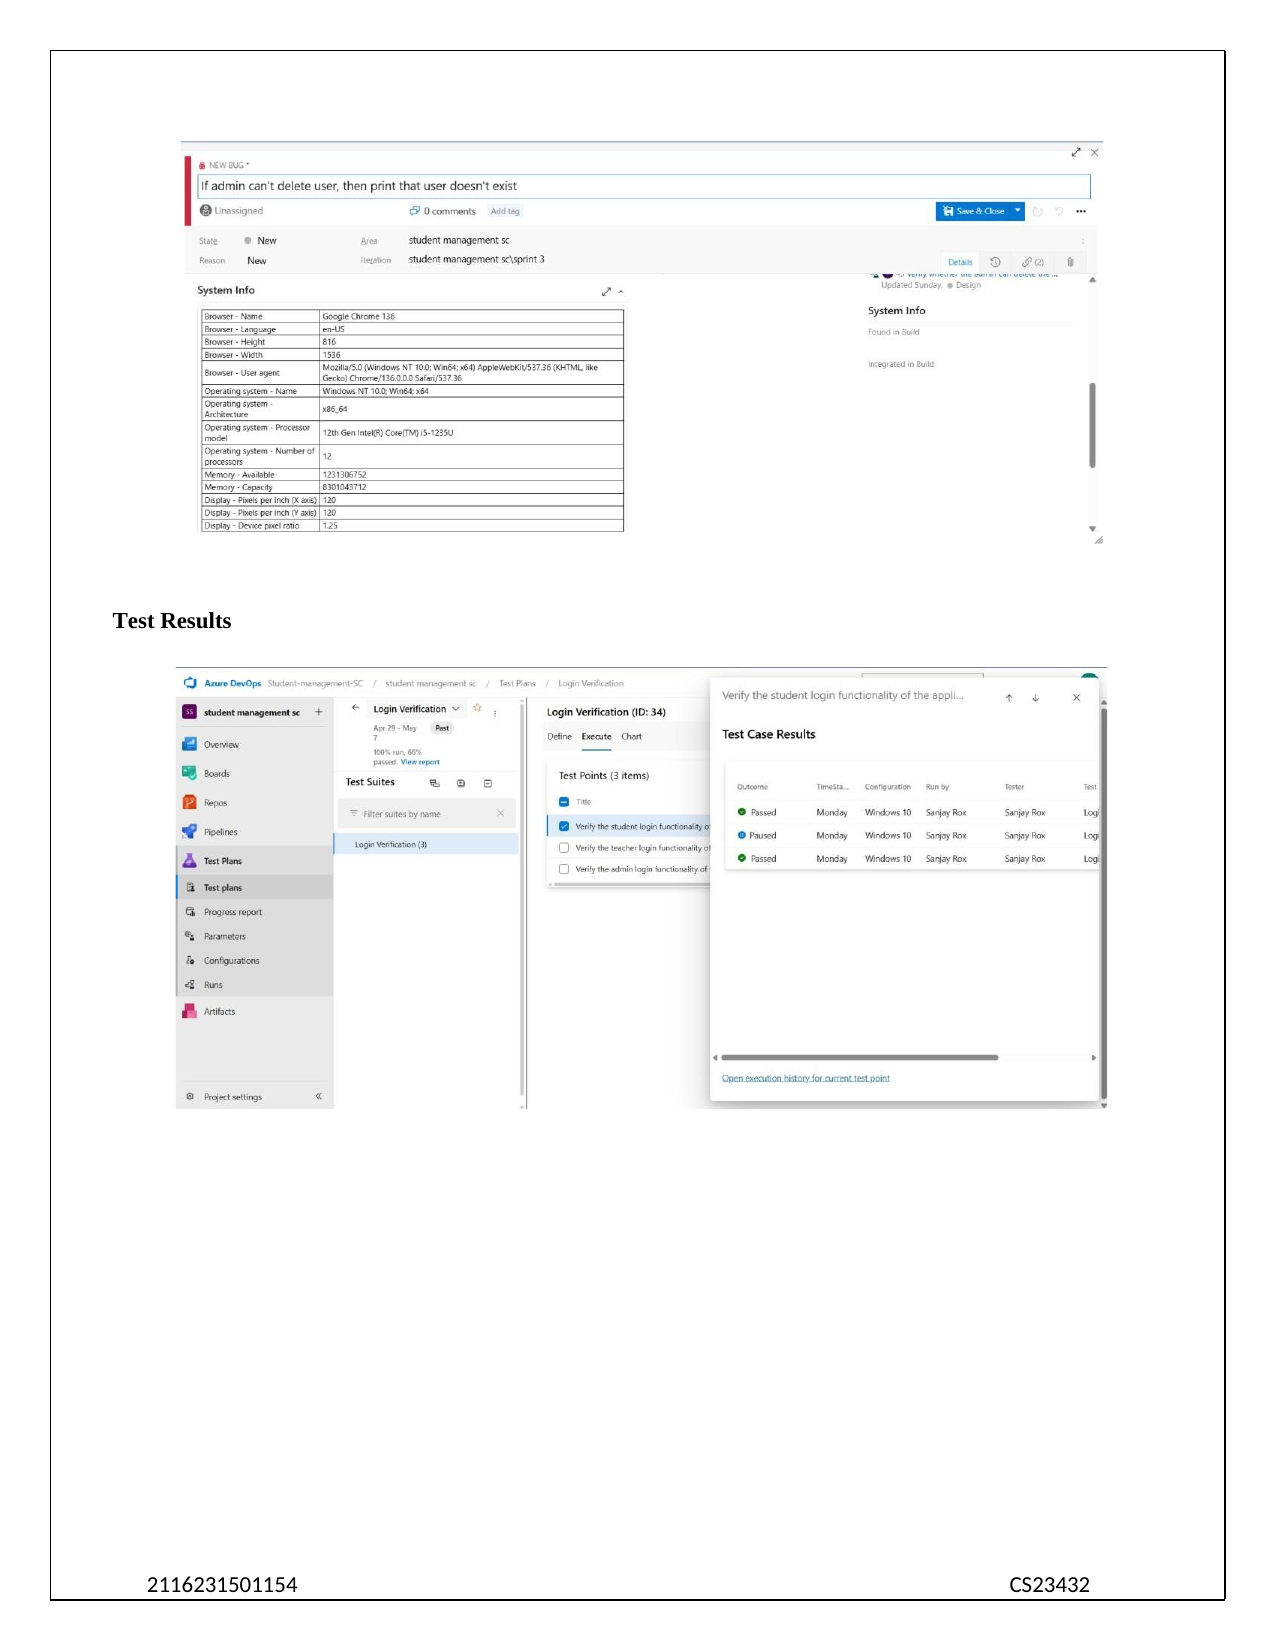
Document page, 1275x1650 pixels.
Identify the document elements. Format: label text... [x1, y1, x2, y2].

text Test Results [112, 608, 517, 634]
picture [181, 141, 1104, 544]
picture [175, 667, 1108, 1109]
